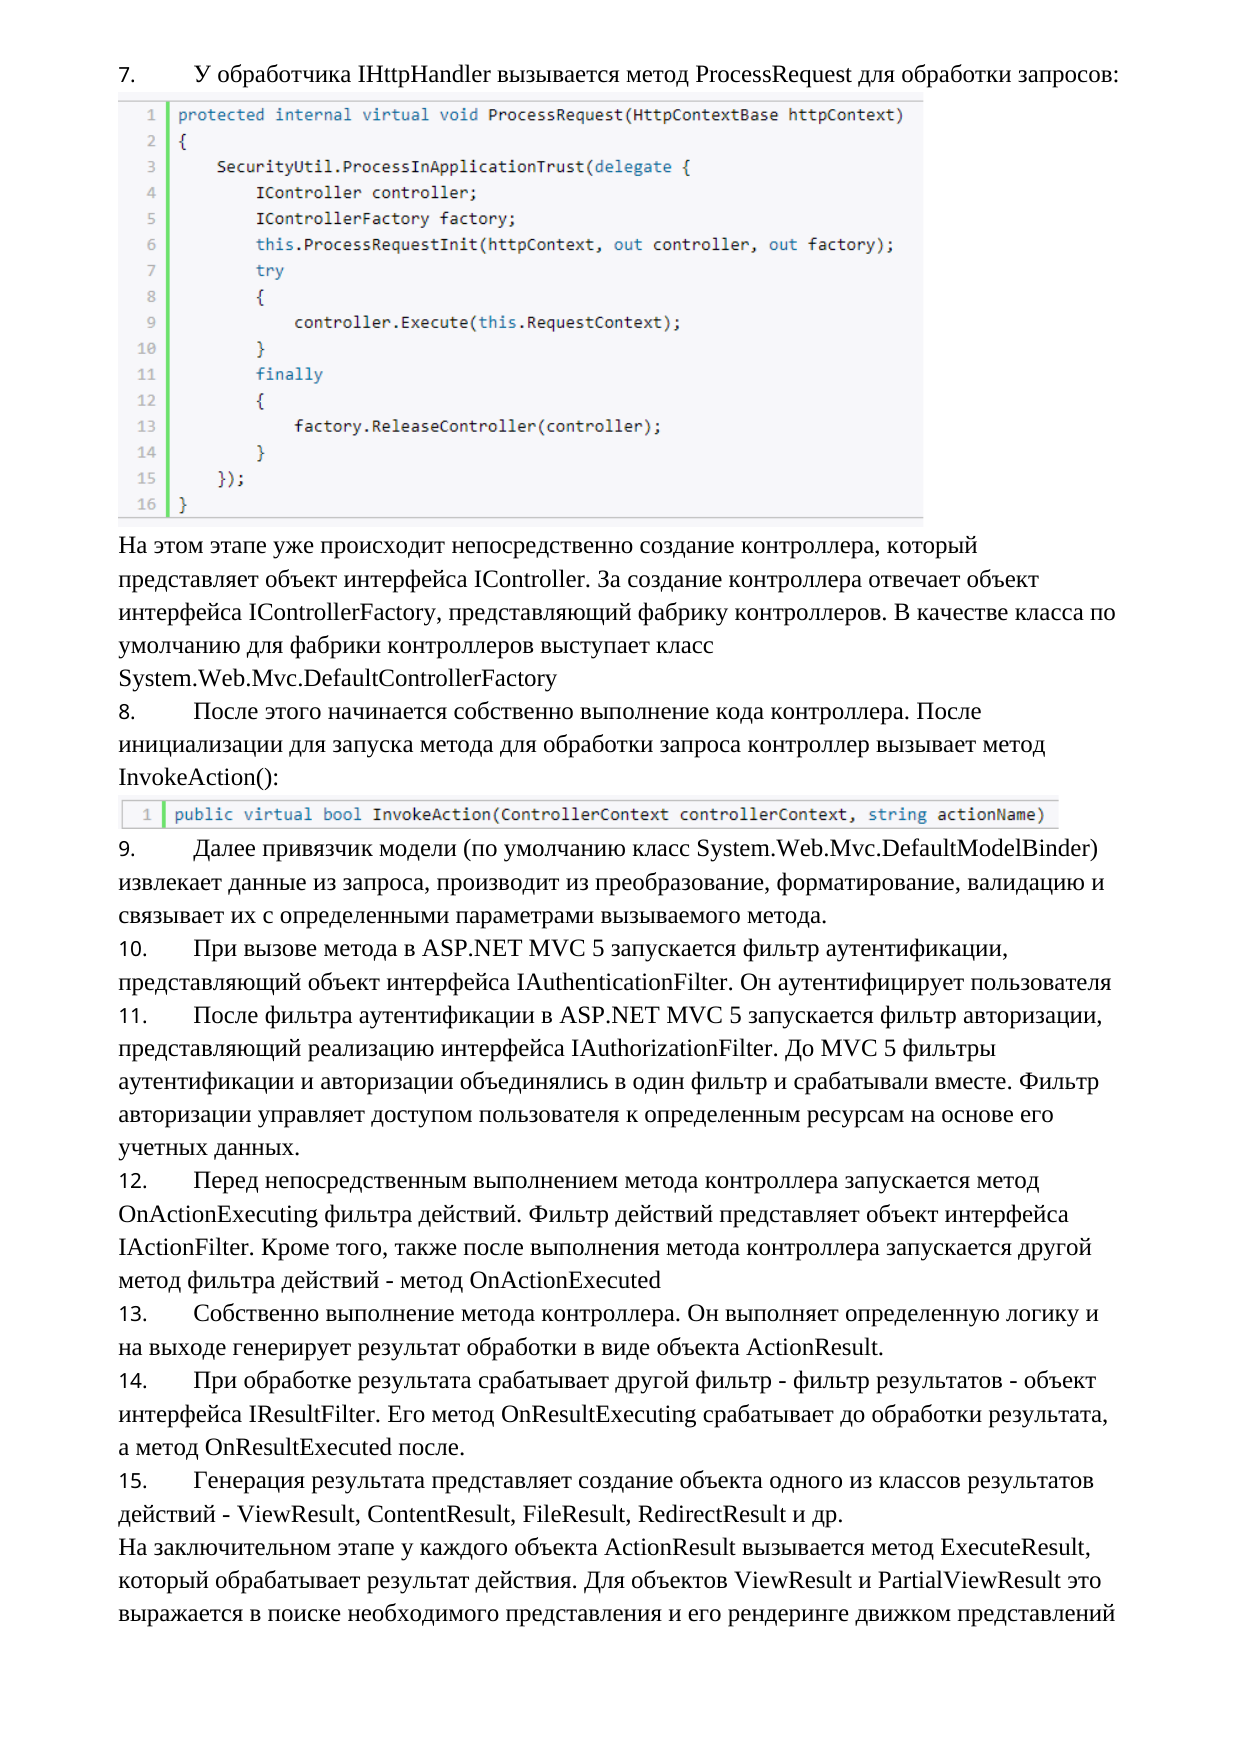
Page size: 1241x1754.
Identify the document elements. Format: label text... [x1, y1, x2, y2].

list У обработчика IHttpHandler вызывается метод ProcessRequest для обработки запросов: [118, 59, 1122, 88]
list Далее привязчик модели (по умолчанию класс System.Web.Mvc.DefaultModelBinder) извлекает данные из запроса, производит из преобразование, форматирование, валидацию и связывает их с определенными параметрами вызываемого метода. [118, 833, 1122, 929]
picture [118, 795, 1059, 829]
list Собственно выполнение метода контроллера. Он выполняет определенную логику и на выходе генерирует результат обработки в виде объекта ActionResult. [118, 1298, 1122, 1361]
list После фильтра аутентификации в ASP.NET MVC 5 запускается фильтр авторизации, представляющий реализацию интерфейса IAuthorizationFilter. До MVC 5 фильтры аутентификации и авторизации объединялись в один фильтр и срабатывали вместе. Фильтр авторизации управляет доступом пользователя к определенным ресурсам на основе его учетных данных. [118, 1000, 1122, 1161]
list При обработке результата срабатывает другой фильтр - фильтр результатов - объект интерфейса IResultFilter. Его метод OnResultExecuting срабатывает до обработки результата, а метод OnResultExecuted после. [118, 1365, 1122, 1461]
list После этого начинается собственно выполнение кода контроллера. После инициализации для запуска метода для обработки запроса контроллер вызывает метод InvokeAction(): [118, 696, 1122, 829]
picture [118, 92, 924, 527]
list Перед непосредственным выполнением метода контроллера запускается метод OnActionExecuting фильтра действий. Фильтр действий представляет объект интерфейса IActionFilter. Кроме того, также после выполнения метода контроллера запускается другой метод фильтра действий - метод OnActionExecuted [118, 1166, 1122, 1294]
list При вызове метода в ASP.NET MVC 5 запускается фильтр аутентификации, представляющий объект интерфейса IAuthenticationFilter. Он аутентифицирует пользователя [118, 933, 1122, 995]
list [118, 1465, 1122, 1626]
